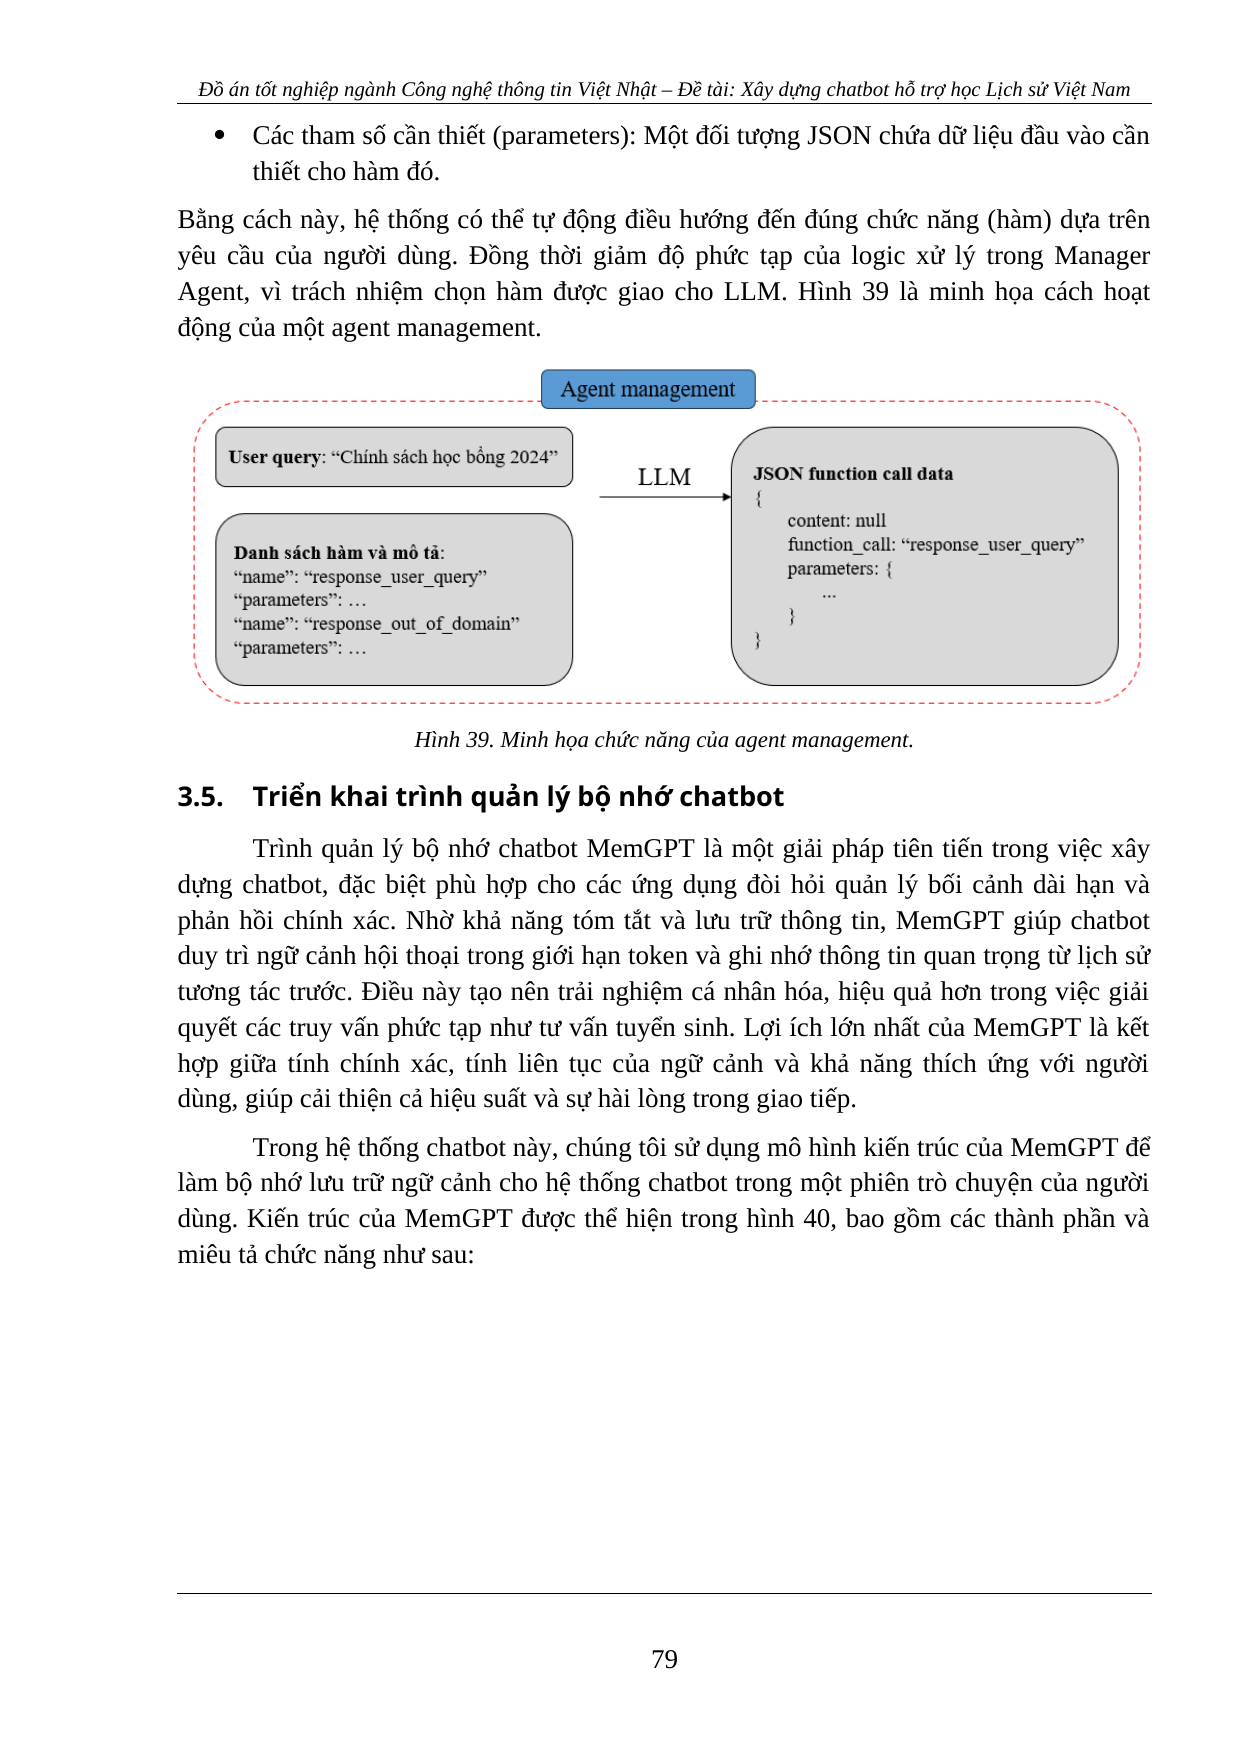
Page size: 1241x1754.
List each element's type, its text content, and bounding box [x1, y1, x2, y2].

text Trong hệ thống chatbot này, chúng tôi sử dụng mô hình kiến trúc của MemGPT để làm bộ nhớ lưu trữ ngữ cảnh cho hệ thống chatbot trong một phiên trò chuyện của người dùng. Kiến trúc của MemGPT được thể hiện trong hình 40, bao gồm các thành phần và miêu tả chức năng như sau: [177, 1131, 1152, 1269]
subtitle Triển khai trình quản lý bộ nhớ chatbot [177, 777, 1152, 814]
text Hình 39. Minh họa chức năng của agent management. [177, 726, 1152, 753]
text Bằng cách này, hệ thống có thể tự động điều hướng đến đúng chức năng (hàm) dựa trên yêu cầu của người dùng. Đồng thời giảm độ phức tạp của logic xử lý trong Manager Agent, vì trách nhiệm chọn hàm được giao cho LLM. Hình 39 là minh họa cách hoạt động của một agent management. [177, 203, 1152, 342]
list Các tham số cần thiết (parameters): Một đối tượng JSON chứa dữ liệu đầu vào cần thiết cho hàm đó. [215, 119, 1152, 186]
text Trình quản lý bộ nhớ chatbot MemGPT là một giải pháp tiên tiến trong việc xây dựng chatbot, đặc biệt phù hợp cho các ứng dụng đòi hỏi quản lý bối cảnh dài hạn và phản hồi chính xác. Nhờ khả năng tóm tắt và lưu trữ thông tin, MemGPT giúp chatbot duy trì ngữ cảnh hội thoại trong giới hạn token và ghi nhớ thông tin quan trọng từ lịch sử tương tác trước. Điều này tạo nên trải nghiệm cá nhân hóa, hiệu quả hơn trong việc giải quyết các truy vấn phức tạp như tư vấn tuyển sinh. Lợi ích lớn nhất của MemGPT là kết hợp giữa tính chính xác, tính liên tục của ngữ cảnh và khả năng thích ứng với người dùng, giúp cải thiện cả hiệu suất và sự hài lòng trong giao tiếp. [177, 832, 1152, 1113]
picture [177, 358, 1152, 710]
